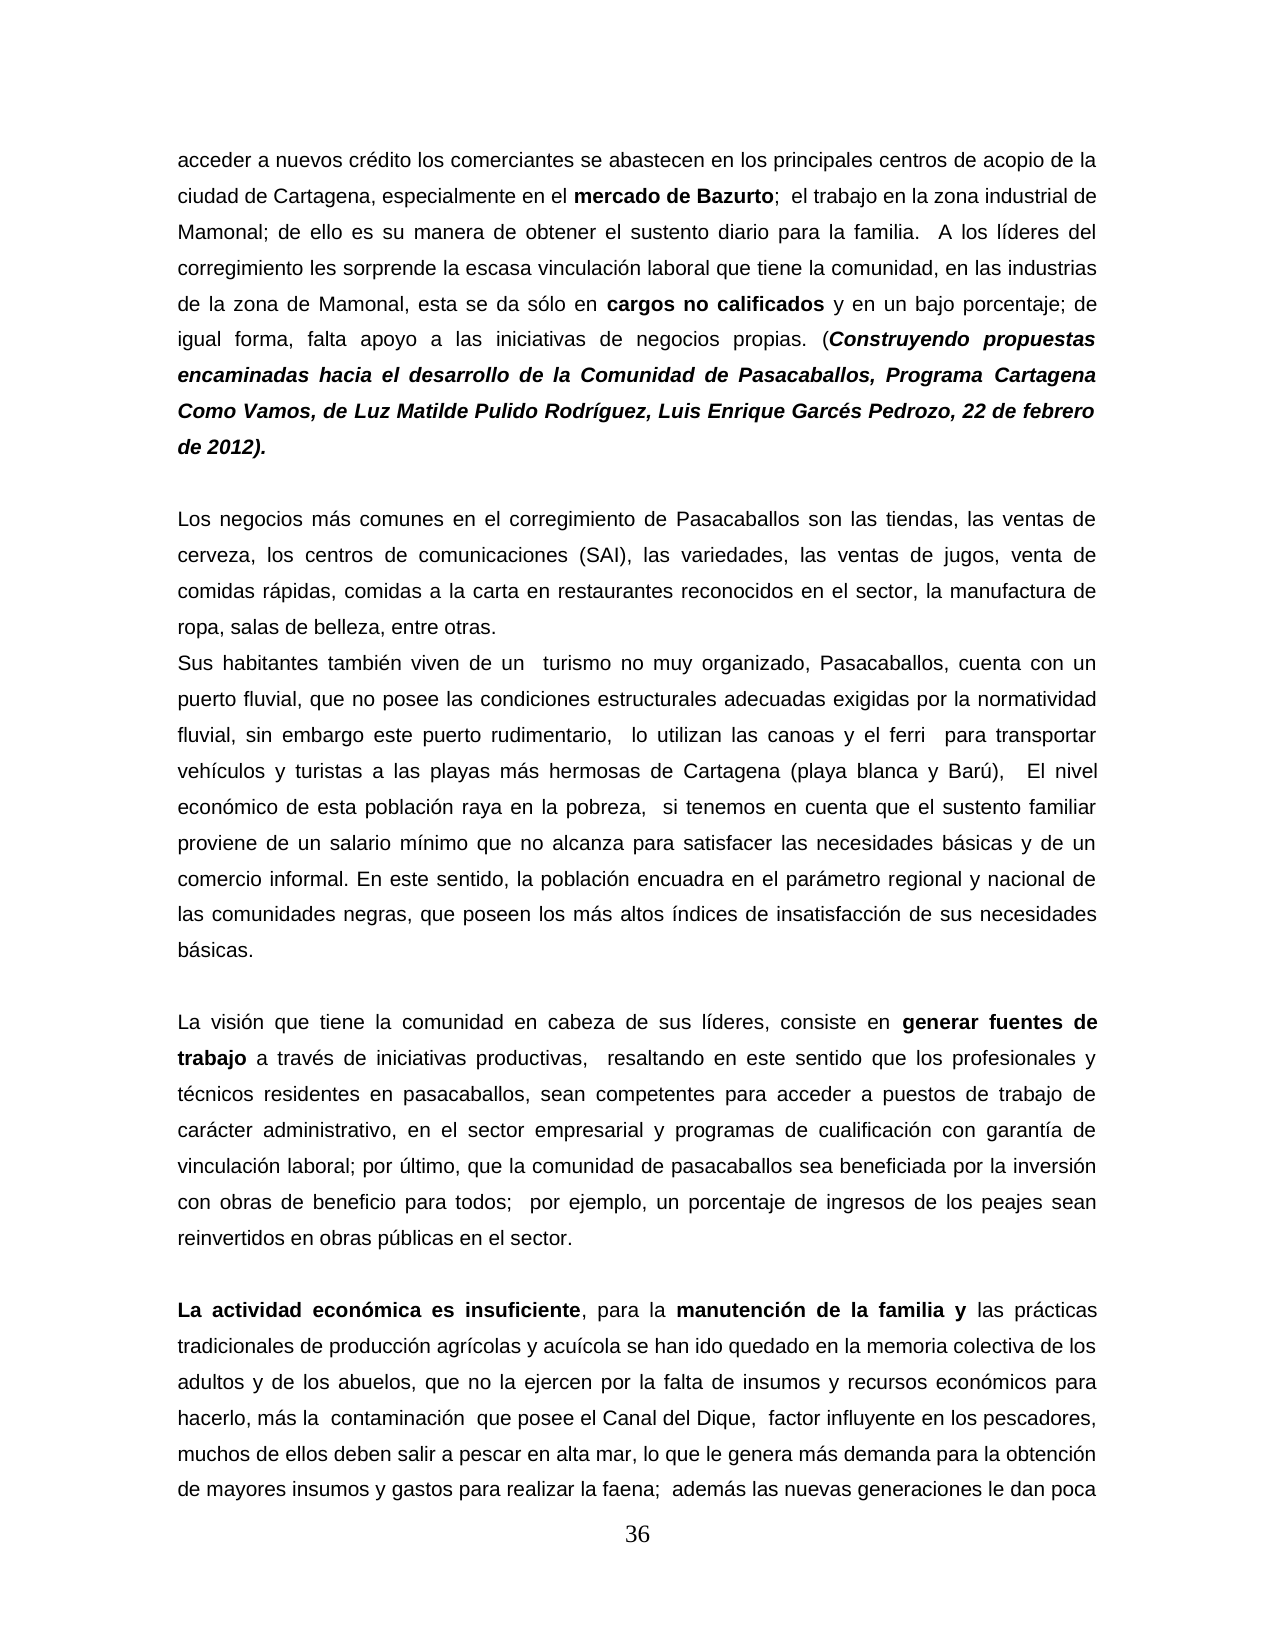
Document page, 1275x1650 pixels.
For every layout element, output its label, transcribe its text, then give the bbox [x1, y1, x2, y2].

text Los negocios más comunes en el corregimiento de Pasacaballos son las tiendas, las ventas de cerveza, los centros de comunicaciones (SAI), las variedades, las ventas de jugos, venta de comidas rápidas, comidas a la carta en restaurantes reconocidos en el sector, la manufactura de ropa, salas de belleza, entre otras. [177, 507, 1098, 639]
text Sus habitantes también viven de un turismo no muy organizado, Pasacaballos, cuenta con un puerto fluvial, que no posee las condiciones estructurales adecuadas exigidas por la normatividad fluvial, sin embargo este puerto rudimentario, lo utilizan las canoas y el ferri para transportar vehículos y turistas a las playas más hermosas de Cartagena (playa blanca y Barú), El nivel económico de esta población raya en la pobreza, si tenemos en cuenta que el sustento familiar proviene de un salario mínimo que no alcanza para satisfacer las necesidades básicas y de un comercio informal. En este sentido, la población encuadra en el parámetro regional y nacional de las comunidades negras, que poseen los más altos índices de insatisfacción de sus necesidades básicas. [177, 651, 1098, 962]
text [177, 148, 1098, 459]
text La visión que tiene la comunidad en cabeza de sus líderes, consiste en generar fuentes de trabajo a través de iniciativas productivas, resaltando en este sentido que los profesionales y técnicos residentes en pasacaballos, sean competentes para acceder a puestos de trabajo de carácter administrativo, en el sector empresarial y programas de cualificación con garantía de vinculación laboral; por último, que la comunidad de pasacaballos sea beneficiada por la inversión con obras de beneficio para todos; por ejemplo, un porcentaje de ingresos de los peajes sean reinvertidos en obras públicas en el sector. [177, 1010, 1098, 1250]
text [177, 1298, 1098, 1501]
